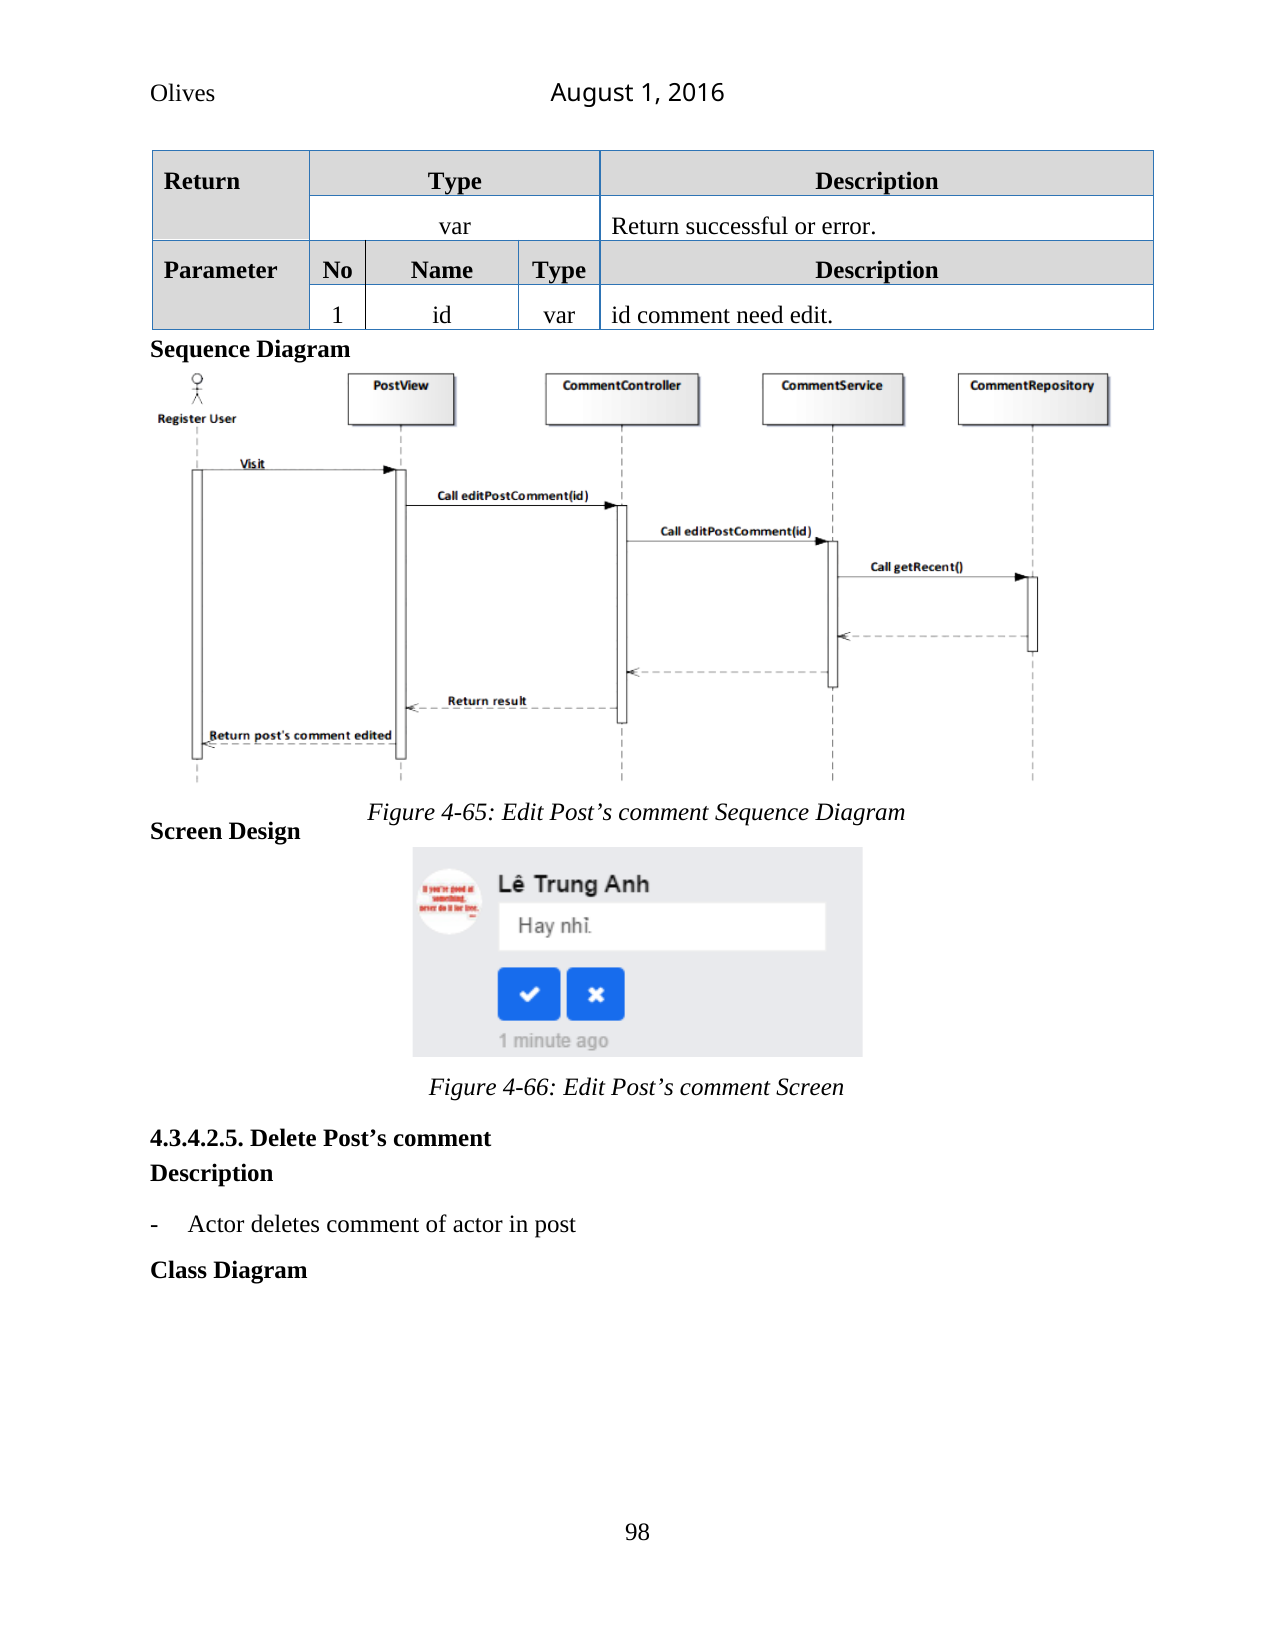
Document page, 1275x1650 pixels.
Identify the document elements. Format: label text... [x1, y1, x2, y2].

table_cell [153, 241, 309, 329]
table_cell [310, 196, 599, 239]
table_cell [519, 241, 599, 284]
picture [150, 365, 1125, 798]
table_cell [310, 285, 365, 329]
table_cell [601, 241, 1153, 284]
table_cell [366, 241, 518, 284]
list Actor deletes comment of actor in post [150, 1204, 1125, 1240]
subtitle Sequence Diagram [150, 334, 1125, 363]
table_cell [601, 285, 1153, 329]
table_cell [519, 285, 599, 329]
subtitle Class Diagram [150, 1255, 1125, 1284]
subtitle 4.3.4.2.5. Delete Post’s comment [150, 1123, 1125, 1152]
picture [412, 847, 863, 1057]
subtitle Screen Design [150, 816, 1125, 845]
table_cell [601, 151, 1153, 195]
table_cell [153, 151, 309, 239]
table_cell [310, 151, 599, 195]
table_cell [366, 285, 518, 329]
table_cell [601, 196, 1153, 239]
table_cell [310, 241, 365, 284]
subtitle Description [150, 1158, 1125, 1187]
